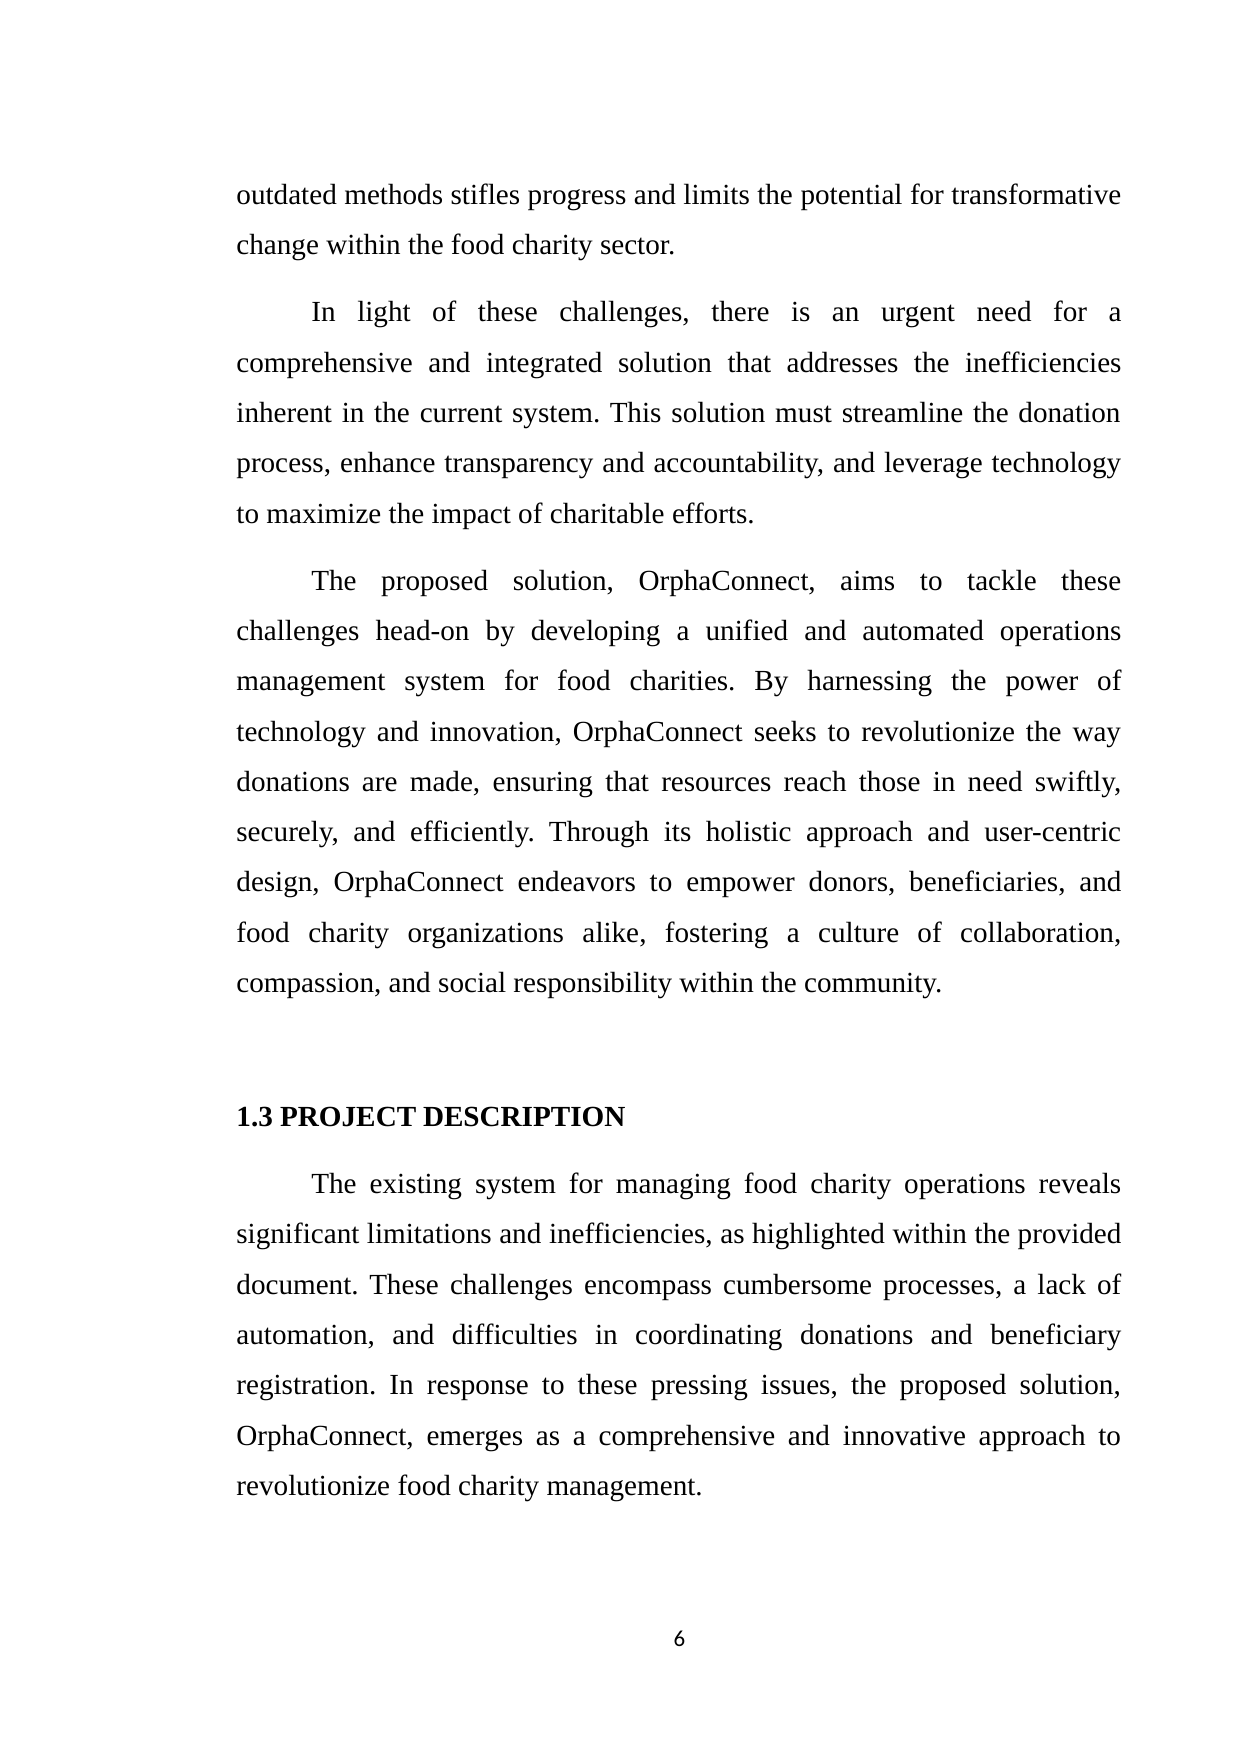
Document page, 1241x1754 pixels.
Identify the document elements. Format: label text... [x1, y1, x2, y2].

text In light of these challenges, there is an urgent need for a comprehensive and integrated solution that addresses the inefficiencies inherent in the current system. This solution must streamline the donation process, enhance transparency and accountability, and leverage technology to maximize the impact of charitable efforts. [236, 294, 1122, 529]
text 1.3 PROJECT DESCRIPTION [236, 1099, 1122, 1133]
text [236, 177, 1122, 261]
text The existing system for managing food charity operations reveals significant limitations and inefficiencies, as highlighted within the provided document. These challenges encompass cumbersome processes, a lack of automation, and difficulties in coordinating donations and beneficiary registration. In response to these pressing issues, the proposed solution, OrphaConnect, emerges as a comprehensive and innovative approach to revolutionize food charity management. [236, 1166, 1122, 1502]
text The proposed solution, OrphaConnect, aims to tackle these challenges head-on by developing a unified and automated operations management system for food charities. By harnessing the power of technology and innovation, OrphaConnect seeks to revolutionize the way donations are made, ensuring that resources reach those in need swiftly, securely, and efficiently. Through its holistic approach and user-centric design, OrphaConnect endeavors to empower donors, beneficiaries, and food charity organizations alike, fostering a culture of collaboration, compassion, and social responsibility within the community. [236, 563, 1122, 999]
